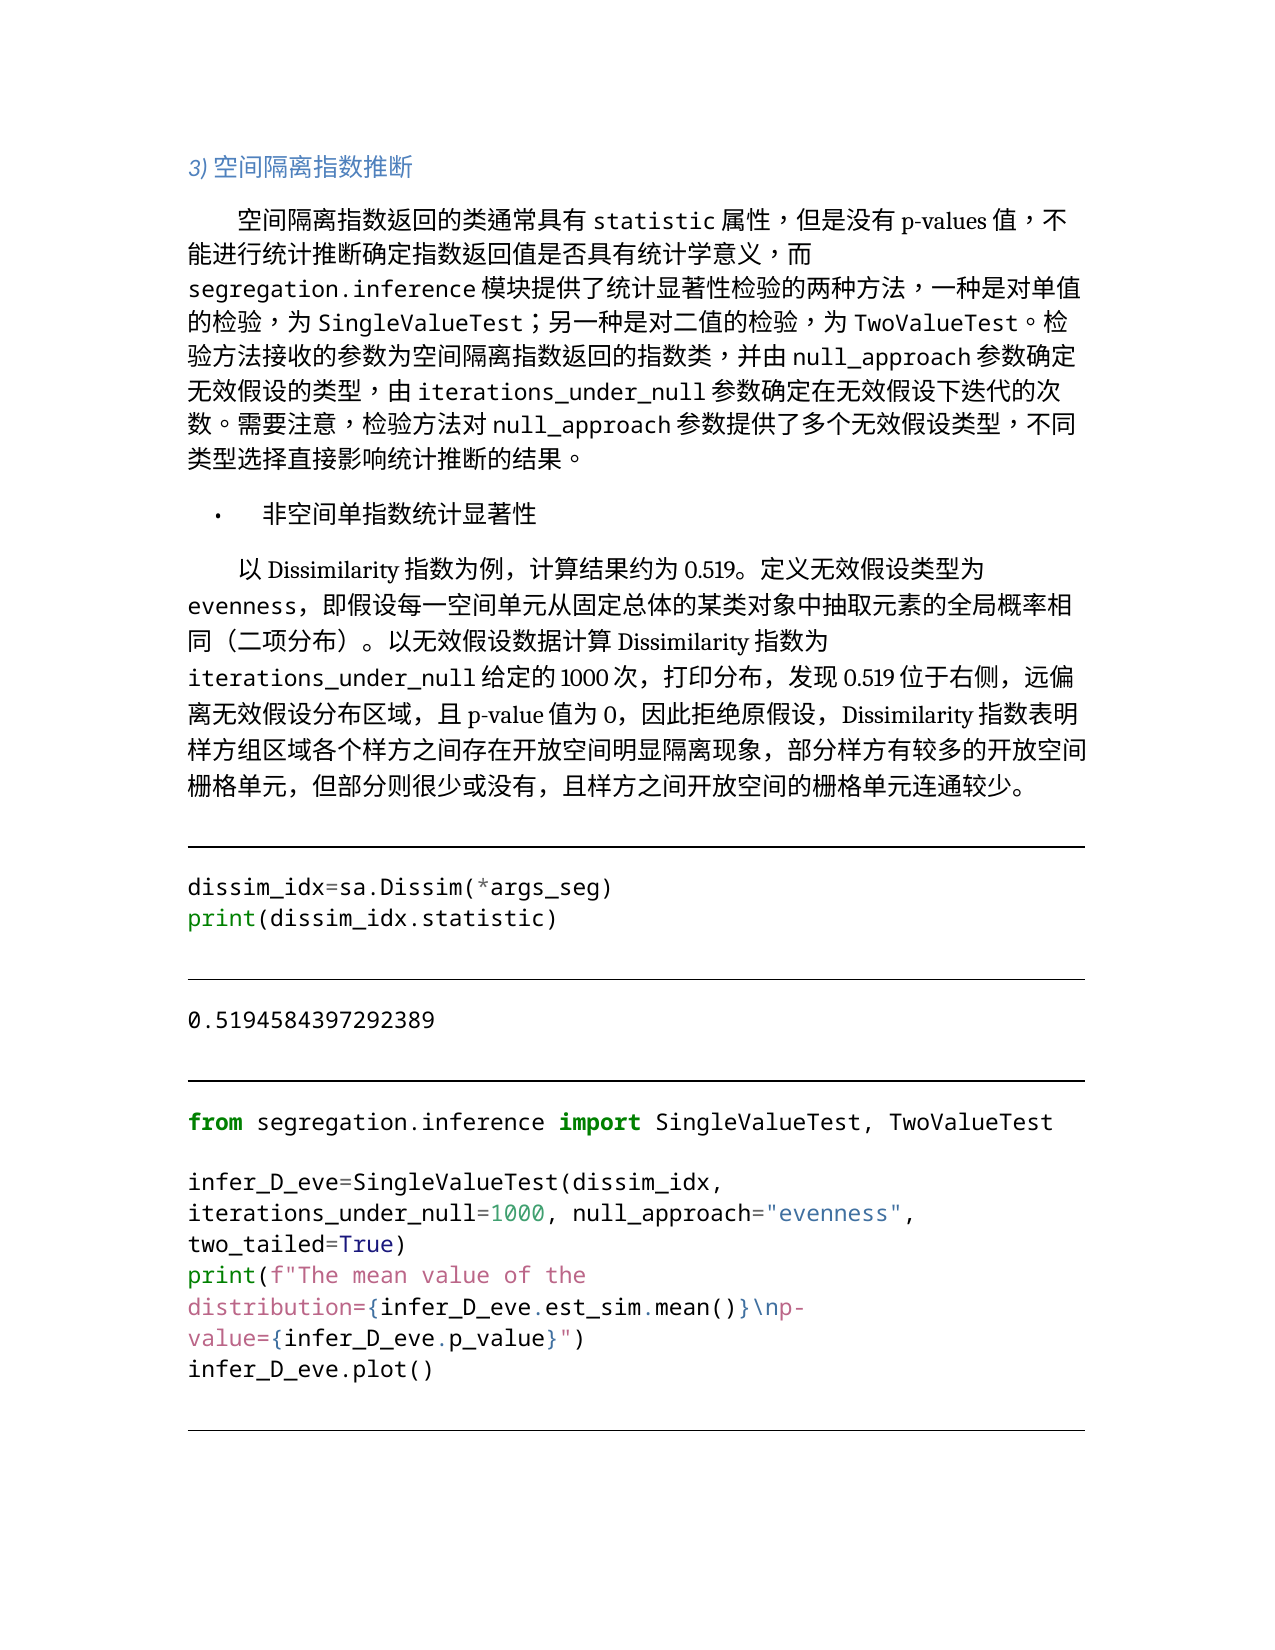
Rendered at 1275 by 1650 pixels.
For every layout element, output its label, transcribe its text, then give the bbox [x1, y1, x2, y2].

text 空间隔离指数返回的类通常具有statistic属性，但是没有p-values值，不能进行统计推断确定指数返回值是否具有统计学意义，而segregation.inference模块提供了统计显著性检验的两种方法，一种是对单值的检验，为SingleValueTest；另一种是对二值的检验，为TwoValueTest。检验方法接收的参数为空间隔离指数返回的指数类，并由null_approach参数确定无效假设的类型，由iterations_under_null参数确定在无效假设下迭代的次数。需要注意，检验方法对null_approach参数提供了多个无效假设类型，不同类型选择直接影响统计推断的结果。 [187, 203, 1087, 475]
subtitle 3) 空间隔离指数推断 [187, 150, 1087, 184]
text 以Dissimilarity指数为例，计算结果约为0.519。定义无效假设类型为evenness，即假设每一空间单元从固定总体的某类对象中抽取元素的全局概率相同（二项分布）。以无效假设数据计算Dissimilarity指数为iterations_under_null给定的1000次，打印分布，发现0.519位于右侧，远偏离无效假设分布区域，且p-value值为0，因此拒绝原假设，Dissimilarity指数表明样方组区域各个样方之间存在开放空间明显隔离现象，部分样方有较多的开放空间栅格单元，但部分则很少或没有，且样方之间开放空间的栅格单元连通较少。 [187, 549, 1087, 803]
list 非空间单指数统计显著性 [212, 494, 1087, 530]
text 0.5194584397292389 [187, 1004, 1087, 1035]
text dissim_idx=sa.Dissim(*args_seg) print(dissim_idx.statistic) [187, 871, 1087, 934]
text from segregation.inference import SingleValueTest, TwoValueTest infer_D_eve=SingleValueTest(dissim_idx, iterations_under_null=1000, null_approach="evenness", two_tailed=True) print(f"The mean value of the distribution={infer_D_eve.est_sim.mean()}\np-value={infer_D_eve.p_value}") infer_D_eve.plot() [187, 1106, 1087, 1384]
